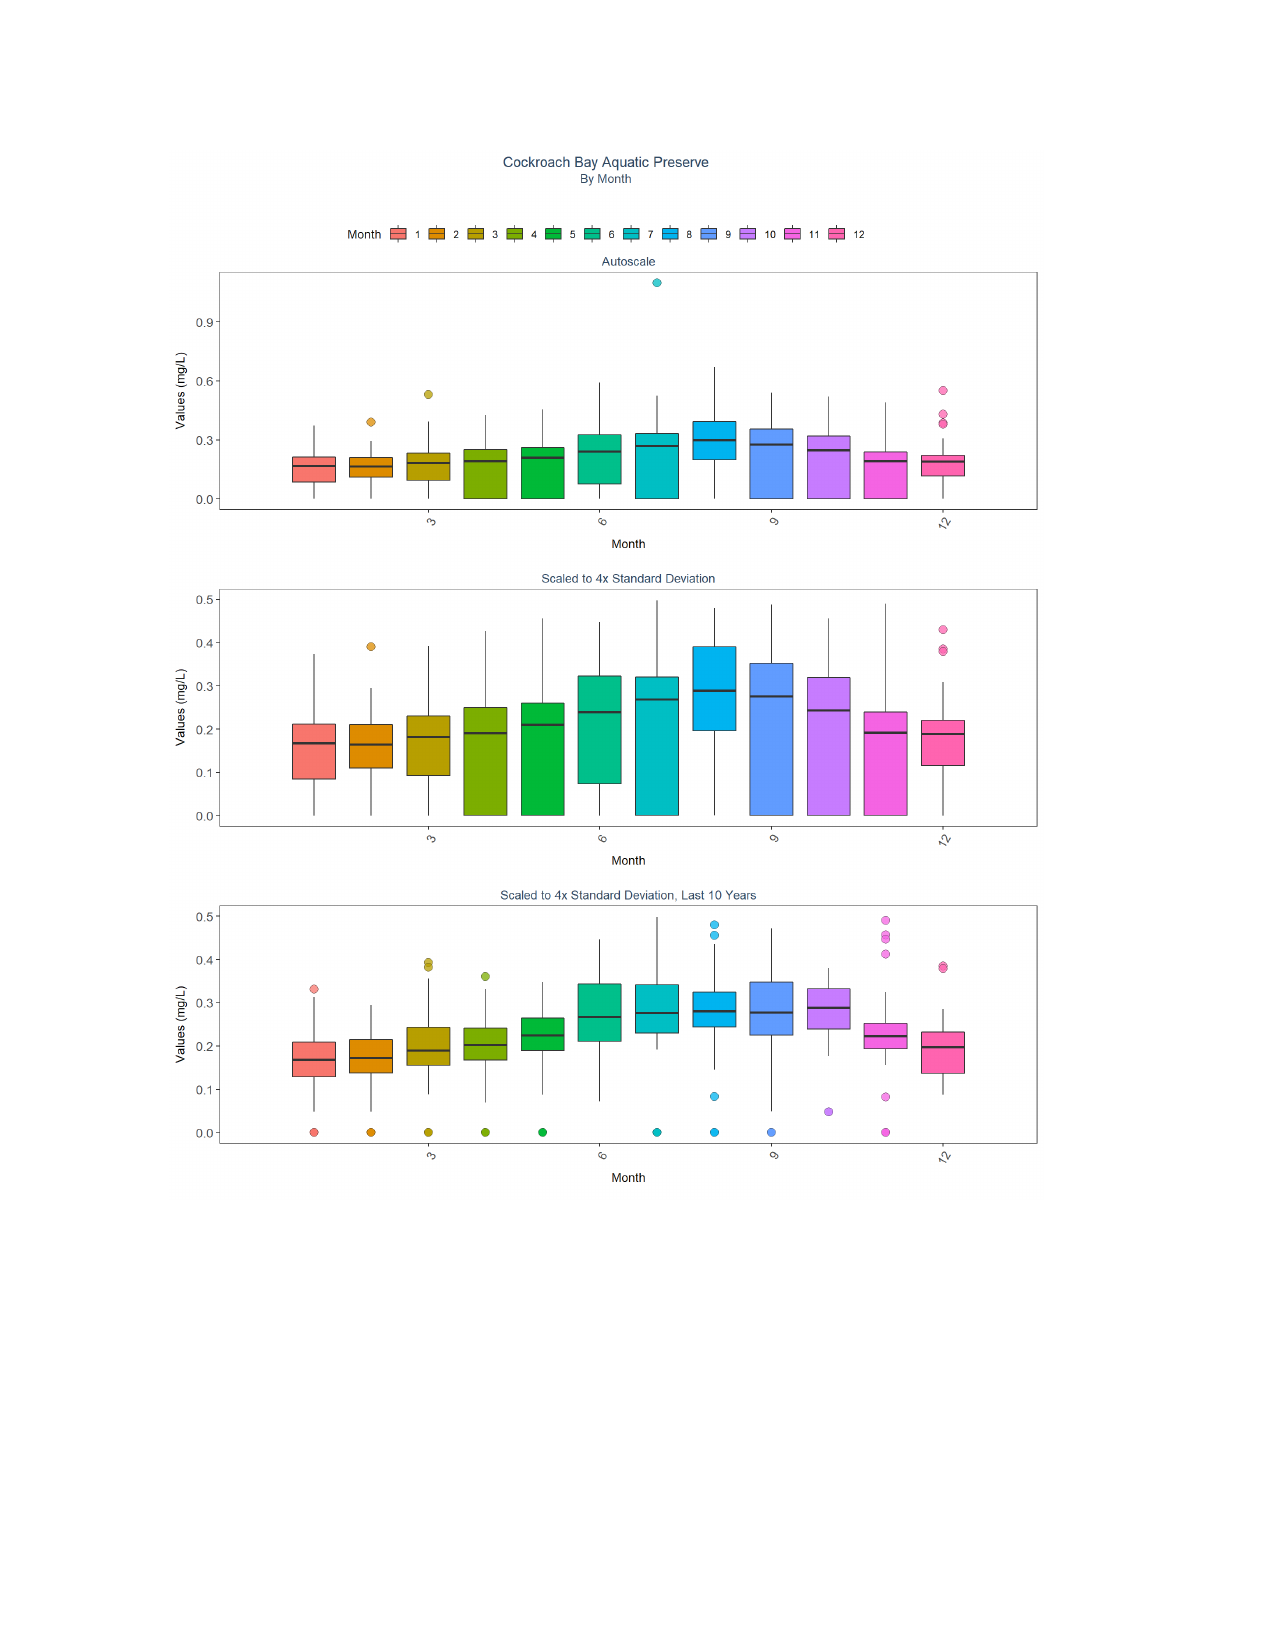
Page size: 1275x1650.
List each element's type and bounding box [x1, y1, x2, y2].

picture [168, 150, 1044, 1200]
